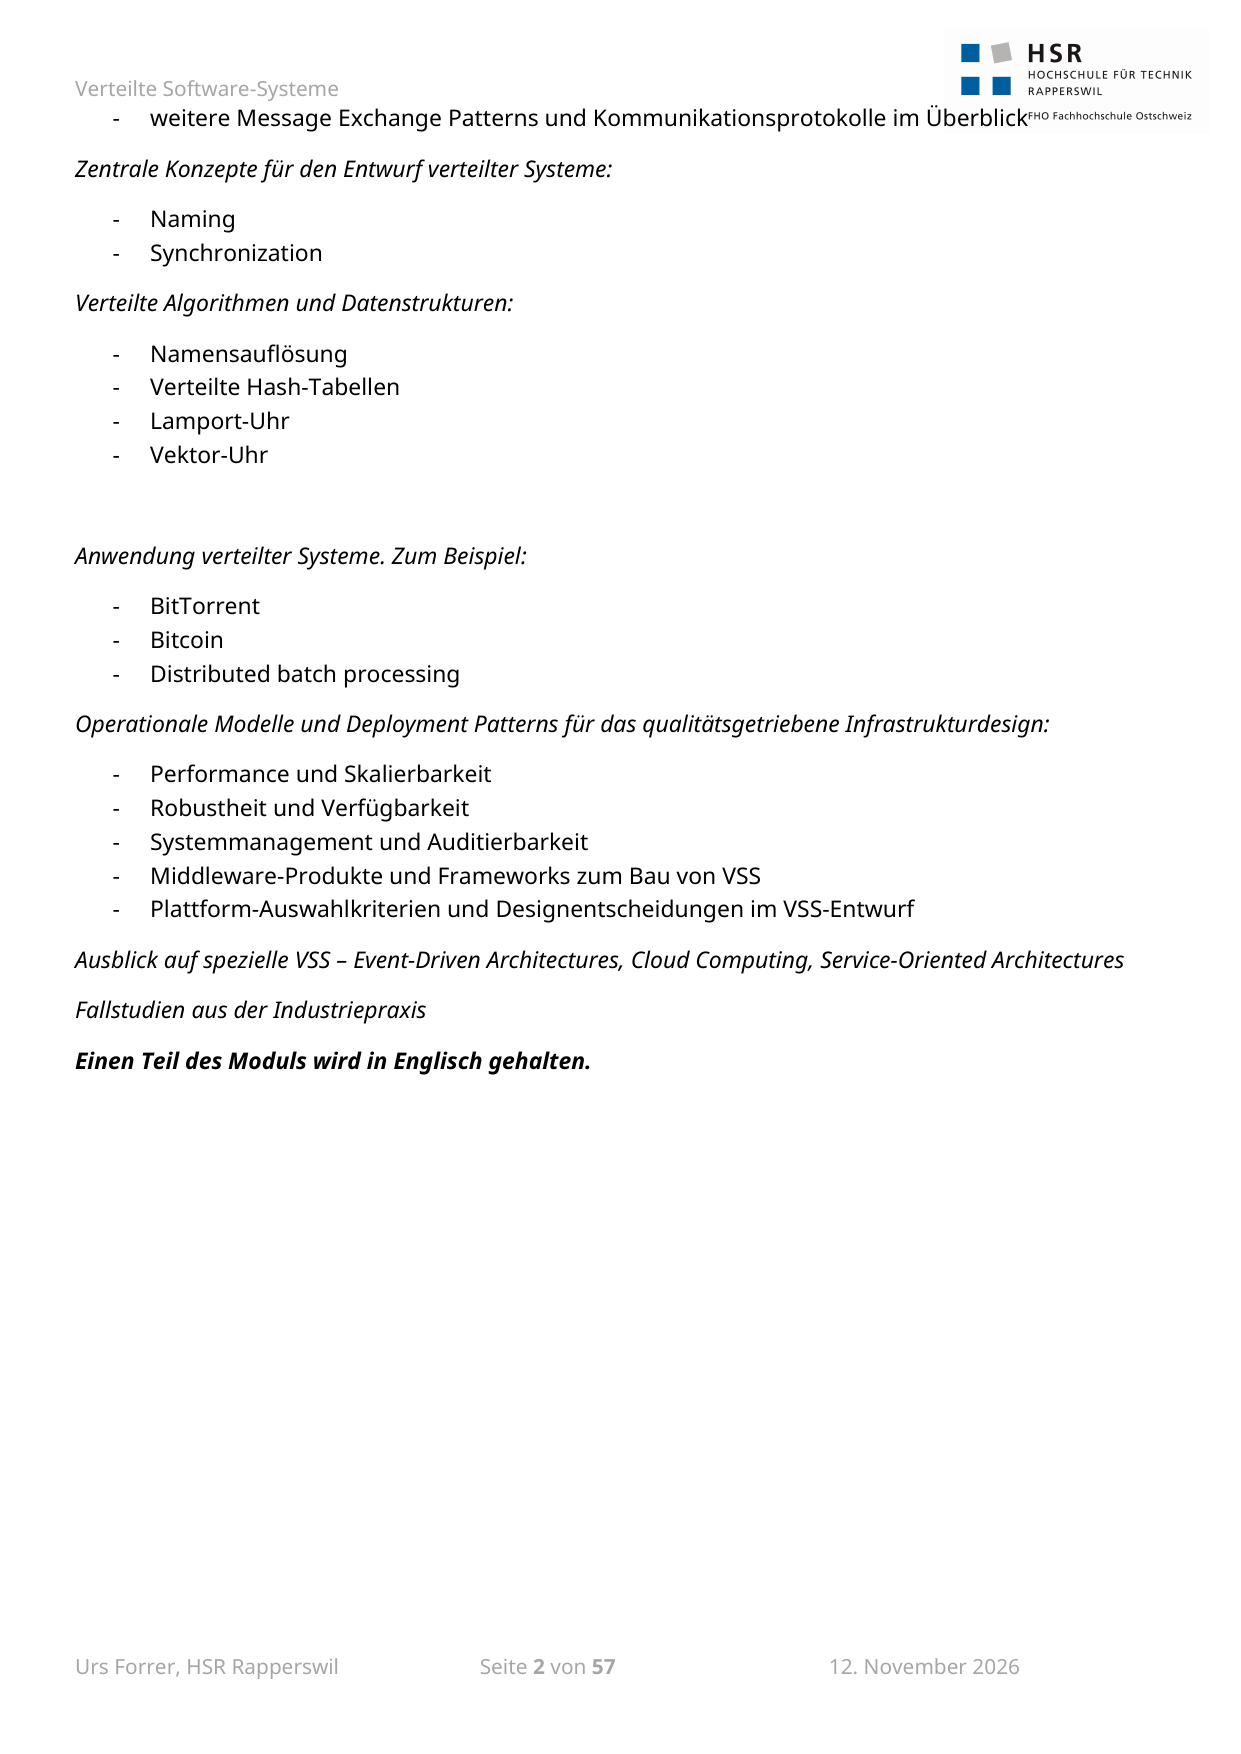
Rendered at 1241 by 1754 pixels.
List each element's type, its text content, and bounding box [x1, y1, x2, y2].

list weitere Message Exchange Patterns und Kommunikationsprotokolle im Überblick [112, 102, 1165, 133]
list Vektor-Uhr [112, 439, 1165, 470]
list Middleware-Produkte und Frameworks zum Bau von VSS [112, 860, 1165, 891]
list Synchronization [112, 237, 1165, 268]
list Namensauflösung [112, 338, 1165, 369]
list Systemmanagement und Auditierbarkeit [112, 826, 1165, 857]
text Ausblick auf spezielle VSS – Event-Driven Architectures, Cloud Computing, Service-Oriented Architectures [75, 944, 1165, 975]
list Performance und Skalierbarkeit [112, 758, 1165, 790]
list BitTorrent [112, 590, 1165, 621]
text Operationale Modelle und Deployment Patterns für das qualitätsgetriebene Infrastrukturdesign: [75, 708, 1165, 739]
list Naming [112, 203, 1165, 234]
list Robustheit und Verfügbarkeit [112, 792, 1165, 823]
text Einen Teil des Moduls wird in Englisch gehalten. [75, 1045, 1165, 1076]
list Plattform-Auswahlkriterien und Designentscheidungen im VSS-Entwurf [112, 893, 1165, 925]
text Zentrale Konzepte für den Entwurf verteilter Systeme: [75, 153, 1165, 184]
list Verteilte Hash-Tabellen [112, 371, 1165, 403]
text Fallstudien aus der Industriepraxis [75, 994, 1165, 1026]
list Lamport-Uhr [112, 405, 1165, 436]
text Verteilte Algorithmen und Datenstrukturen: [75, 287, 1165, 318]
picture [943, 29, 1210, 134]
list Distributed batch processing [112, 658, 1165, 689]
list Bitcoin [112, 624, 1165, 655]
text Anwendung verteilter Systeme. Zum Beispiel: [75, 540, 1165, 571]
